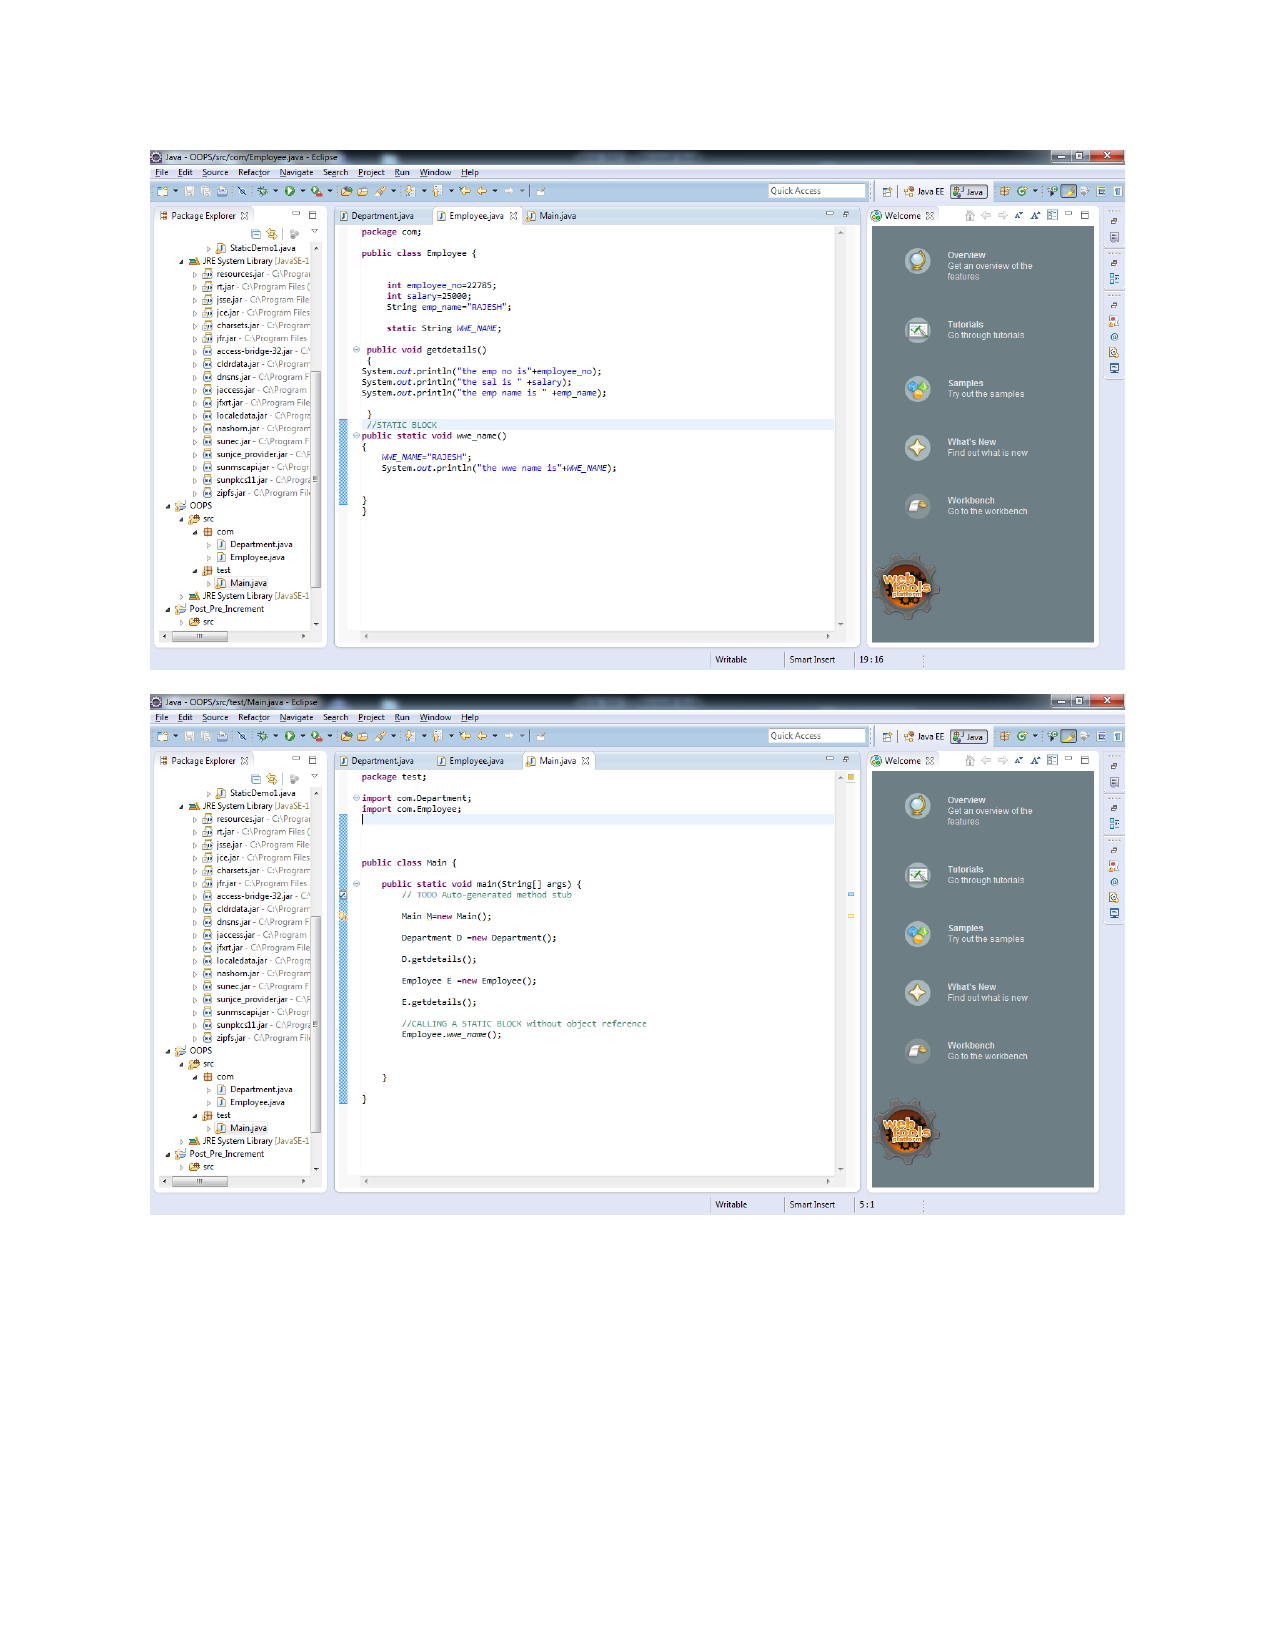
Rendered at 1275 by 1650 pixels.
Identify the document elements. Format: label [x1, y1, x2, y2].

picture [150, 694, 1125, 1215]
picture [150, 150, 1125, 670]
